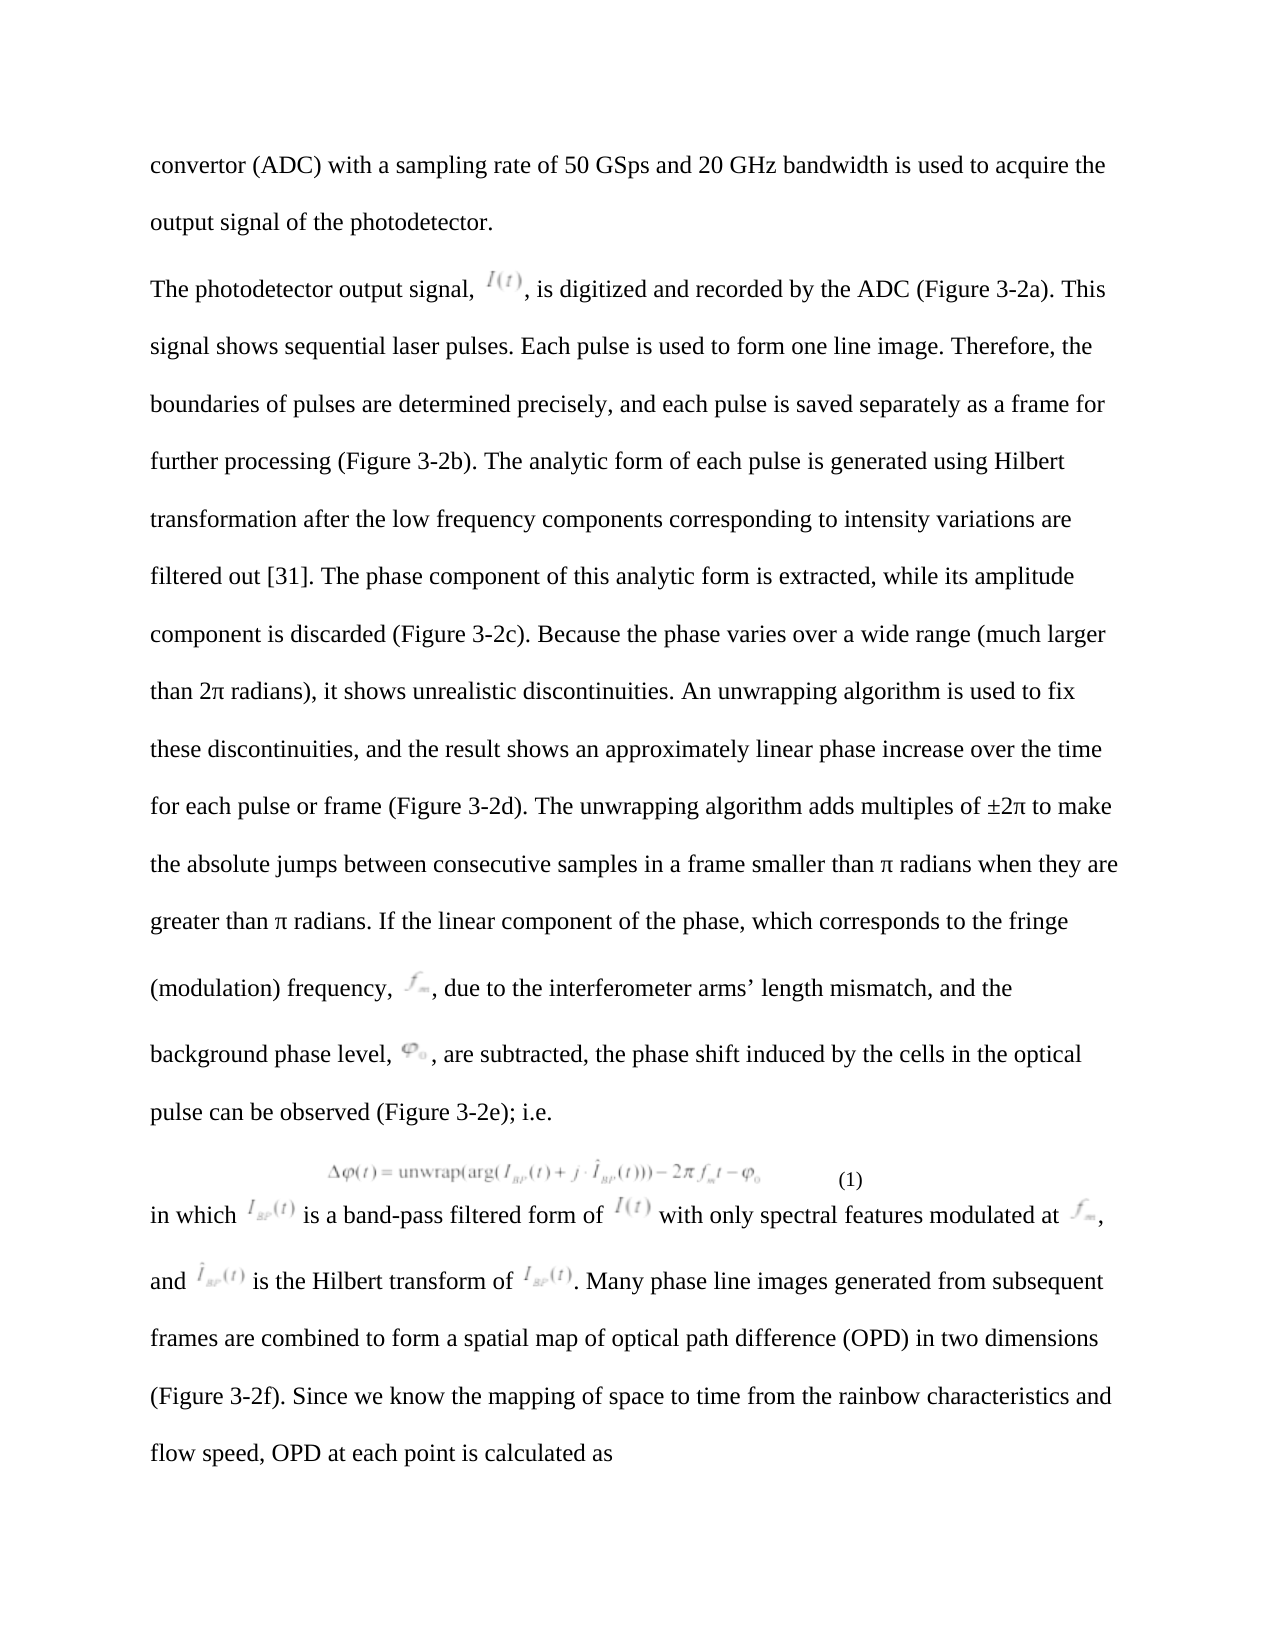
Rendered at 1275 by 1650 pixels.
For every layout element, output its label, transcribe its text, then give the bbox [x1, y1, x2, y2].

text (1) [150, 1154, 1125, 1191]
text The photodetector output signal, , is digitized and recorded by the ADC (Figure 3-2a). This signal shows sequential laser pulses. Each pulse is used to form one line image. Therefore, the boundaries of pulses are determined precisely, and each pulse is saved separately as a frame for further processing (Figure 3-2b). The analytic form of each pulse is generated using Hilbert transformation after the low frequency components corresponding to intensity variations are filtered out [31]. The phase component of this analytic form is extracted, while its amplitude component is discarded (Figure 3-2c). Because the phase varies over a wide range (much larger than 2π radians), it shows unrealistic discontinuities. An unwrapping algorithm is used to fix these discontinuities, and the result shows an approximately linear phase increase over the time for each pulse or frame (Figure 3-2d). The unwrapping algorithm adds multiples of ±2π to make the absolute jumps between consecutive samples in a frame smaller than π radians when they are greater than π radians. If the linear component of the phase, which corresponds to the fringe (modulation) frequency, , due to the interferometer arms’ length mismatch, and the background phase level, , are subtracted, the phase shift induced by the cells in the optical pulse can be observed (Figure 3-2e); i.e. [150, 265, 1125, 1125]
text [150, 150, 1125, 236]
text in which is a band-pass filtered form of with only spectral features modulated at , and is the Hilbert transform of . Many phase line images generated from subsequent frames are combined to form a spatial map of optical path difference (OPD) in two dimensions (Figure 3-2f). Since we know the mapping of space to time from the rainbow characteristics and flow speed, OPD at each point is calculated as [150, 1191, 1125, 1467]
